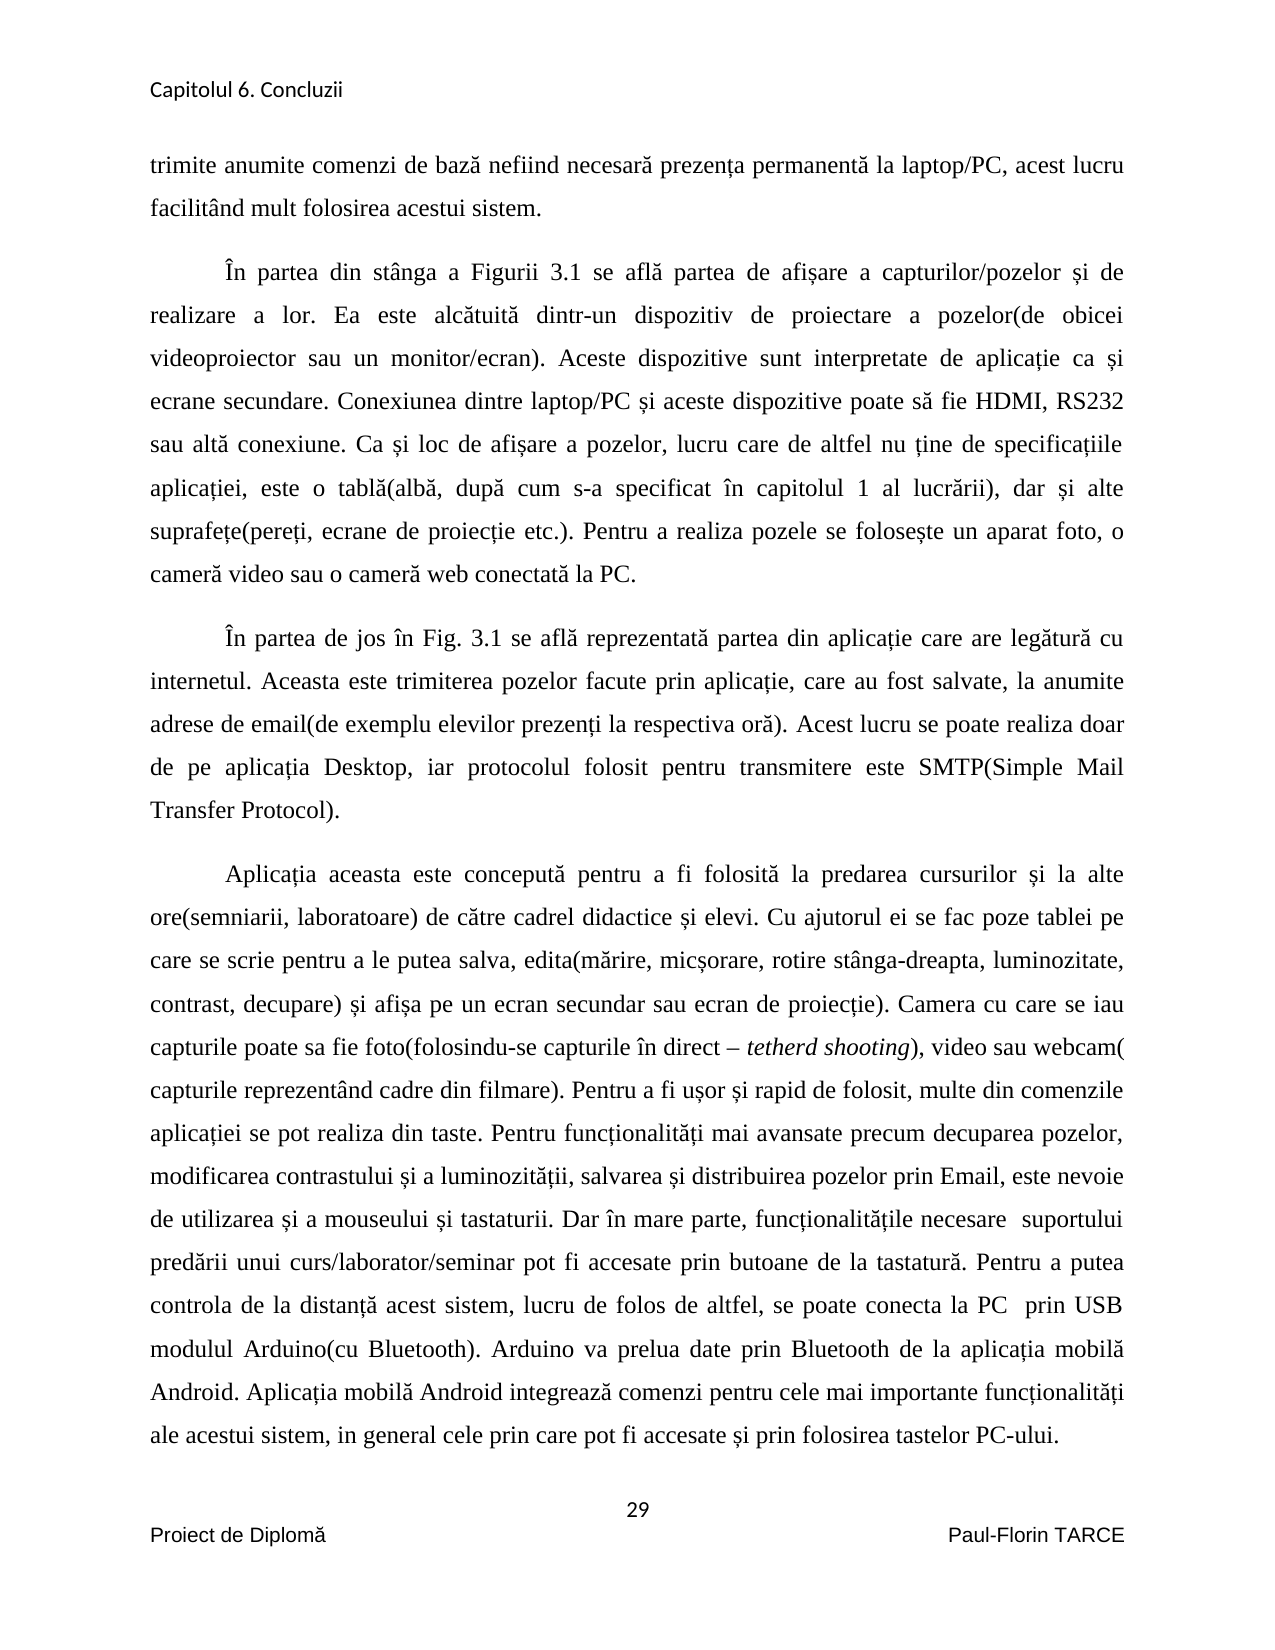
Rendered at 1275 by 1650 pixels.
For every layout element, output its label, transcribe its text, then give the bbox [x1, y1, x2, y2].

text În partea din stânga a Figurii 3.1 se află partea de afișare a capturilor/pozelor și de realizare a lor. Ea este alcătuită dintr-un dispozitiv de proiectare a pozelor(de obicei videoproiector sau un monitor/ecran). Aceste dispozitive sunt interpretate de aplicație ca și ecrane secundare. Conexiunea dintre laptop/PC și aceste dispozitive poate să fie HDMI, RS232 sau altă conexiune. Ca și loc de afișare a pozelor, lucru care de altfel nu ține de specificațiile aplicației, este o tablă(albă, după cum s-a specificat în capitolul 1 al lucrării), dar și alte suprafețe(pereți, ecrane de proiecție etc.). Pentru a realiza pozele se folosește un aparat foto, o cameră video sau o cameră web conectată la PC. [150, 257, 1125, 588]
text În partea de jos în Fig. 3.1 se află reprezentată partea din aplicație care are legătură cu internetul. Aceasta este trimiterea pozelor facute prin aplicație, care au fost salvate, la anumite adrese de email(de exemplu elevilor prezenți la respectiva oră). Acest lucru se poate realiza doar de pe aplicația Desktop, iar protocolul folosit pentru transmitere este SMTP(Simple Mail Transfer Protocol). [150, 623, 1125, 824]
text Aplicația aceasta este concepută pentru a fi folosită la predarea cursurilor și la alte ore(semniarii, laboratoare) de către cadrel didactice și elevi. Cu ajutorul ei se fac poze tablei pe care se scrie pentru a le putea salva, edita(mărire, micșorare, rotire stânga-dreapta, luminozitate, contrast, decupare) și afișa pe un ecran secundar sau ecran de proiecție). Camera cu care se iau capturile poate sa fie foto(folosindu-se capturile în direct – tetherd shooting), video sau webcam( capturile reprezentând cadre din filmare). Pentru a fi ușor și rapid de folosit, multe din comenzile aplicației se pot realiza din taste. Pentru funcționalități mai avansate precum decuparea pozelor, modificarea contrastului și a luminozității, salvarea și distribuirea pozelor prin Email, este nevoie de utilizarea și a mouseului și tastaturii. Dar în mare parte, funcționalitățile necesare suportului predării unui curs/laborator/seminar pot fi accesate prin butoane de la tastatură. Pentru a putea controla de la distanță acest sistem, lucru de folos de altfel, se poate conecta la PC prin USB modulul Arduino(cu Bluetooth). Arduino va prelua date prin Bluetooth de la aplicația mobilă Android. Aplicația mobilă Android integrează comenzi pentru cele mai importante funcționalități ale acestui sistem, in general cele prin care pot fi accesate și prin folosirea tastelor PC-ului. [150, 859, 1125, 1449]
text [150, 150, 1125, 222]
